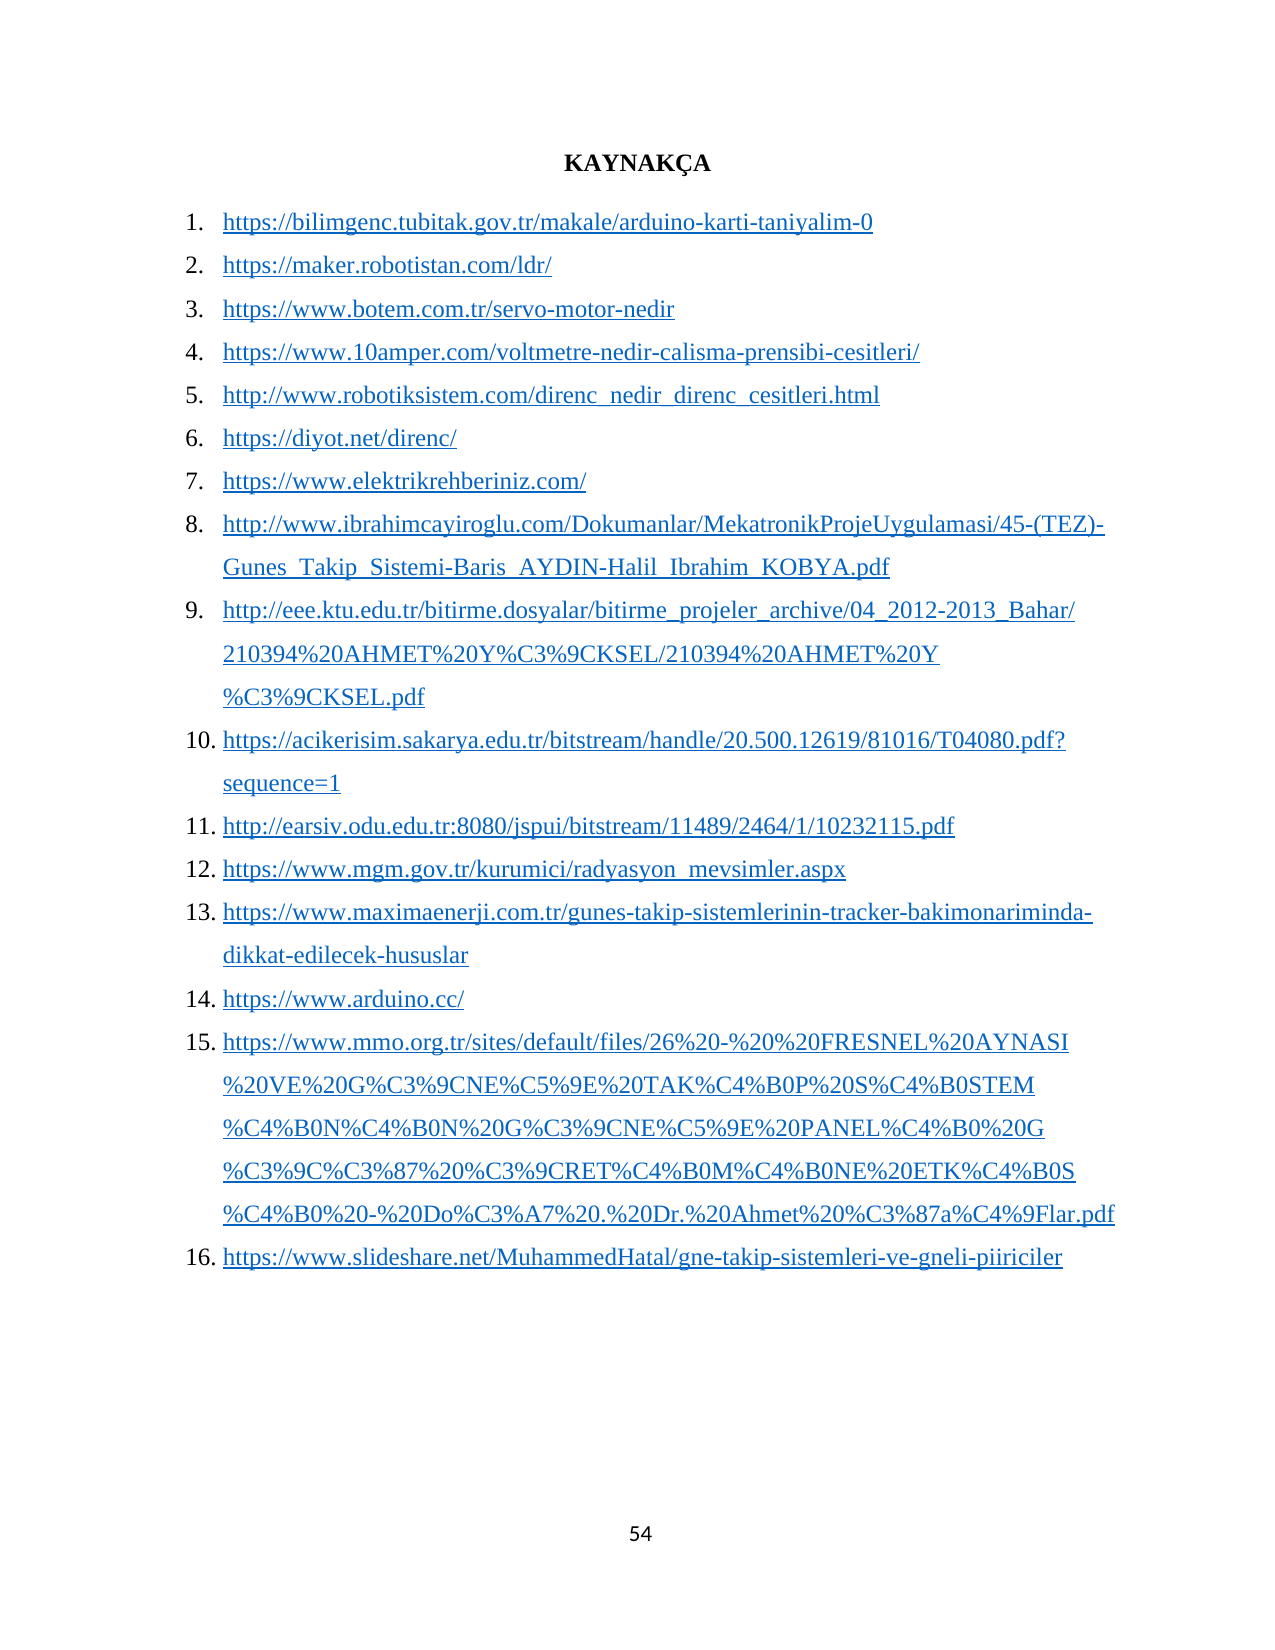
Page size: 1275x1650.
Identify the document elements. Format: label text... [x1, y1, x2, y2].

list http://earsiv.odu.edu.tr:8080/jspui/bitstream/11489/2464/1/10232115.pdf [185, 811, 1127, 840]
list https://bilimgenc.tubitak.gov.tr/makale/arduino-karti-taniyalim-0 [185, 207, 1127, 236]
list https://maker.robotistan.com/ldr/ [185, 251, 1127, 279]
list https://acikerisim.sakarya.edu.tr/bitstream/handle/20.500.12619/81016/T04080.pdf?sequence=1 [185, 725, 1127, 797]
list https://www.slideshare.net/MuhammedHatal/gne-takip-sistemleri-ve-gneli-piiriciler [185, 1242, 1127, 1271]
text KAYNAKÇA [148, 148, 1127, 176]
list https://www.botem.com.tr/servo-motor-nedir [185, 294, 1127, 322]
list https://www.mgm.gov.tr/kurumici/radyasyon_mevsimler.aspx [185, 854, 1127, 883]
list https://www.10amper.com/voltmetre-nedir-calisma-prensibi-cesitleri/ [185, 337, 1127, 366]
list https://www.mmo.org.tr/sites/default/files/26%20-%20%20FRESNEL%20AYNASI%20VE%20G%C3%9CNE%C5%9E%20TAK%C4%B0P%20S%C4%B0STEM%C4%B0N%C4%B0N%20G%C3%9CNE%C5%9E%20PANEL%C4%B0%20G%C3%9C%C3%87%20%C3%9CRET%C4%B0M%C4%B0NE%20ETK%C4%B0S%C4%B0%20-%20Do%C3%A7%20.%20Dr.%20Ahmet%20%C3%87a%C4%9Flar.pdf [185, 1027, 1127, 1228]
list http://www.ibrahimcayiroglu.com/Dokumanlar/MekatronikProjeUygulamasi/45-(TEZ)-Gunes_Takip_Sistemi-Baris_AYDIN-Halil_Ibrahim_KOBYA.pdf [185, 509, 1127, 581]
list http://eee.ktu.edu.tr/bitirme.dosyalar/bitirme_projeler_archive/04_2012-2013_Bahar/210394%20AHMET%20Y%C3%9CKSEL/210394%20AHMET%20Y%C3%9CKSEL.pdf [185, 596, 1127, 711]
list https://diyot.net/direnc/ [185, 423, 1127, 452]
list https://www.elektrikrehberiniz.com/ [185, 466, 1127, 495]
list https://www.maximaenerji.com.tr/gunes-takip-sistemlerinin-tracker-bakimonariminda-dikkat-edilecek-hususlar [185, 897, 1127, 969]
list http://www.robotiksistem.com/direnc_nedir_direnc_cesitleri.html [185, 380, 1127, 409]
list https://www.arduino.cc/ [185, 984, 1127, 1012]
